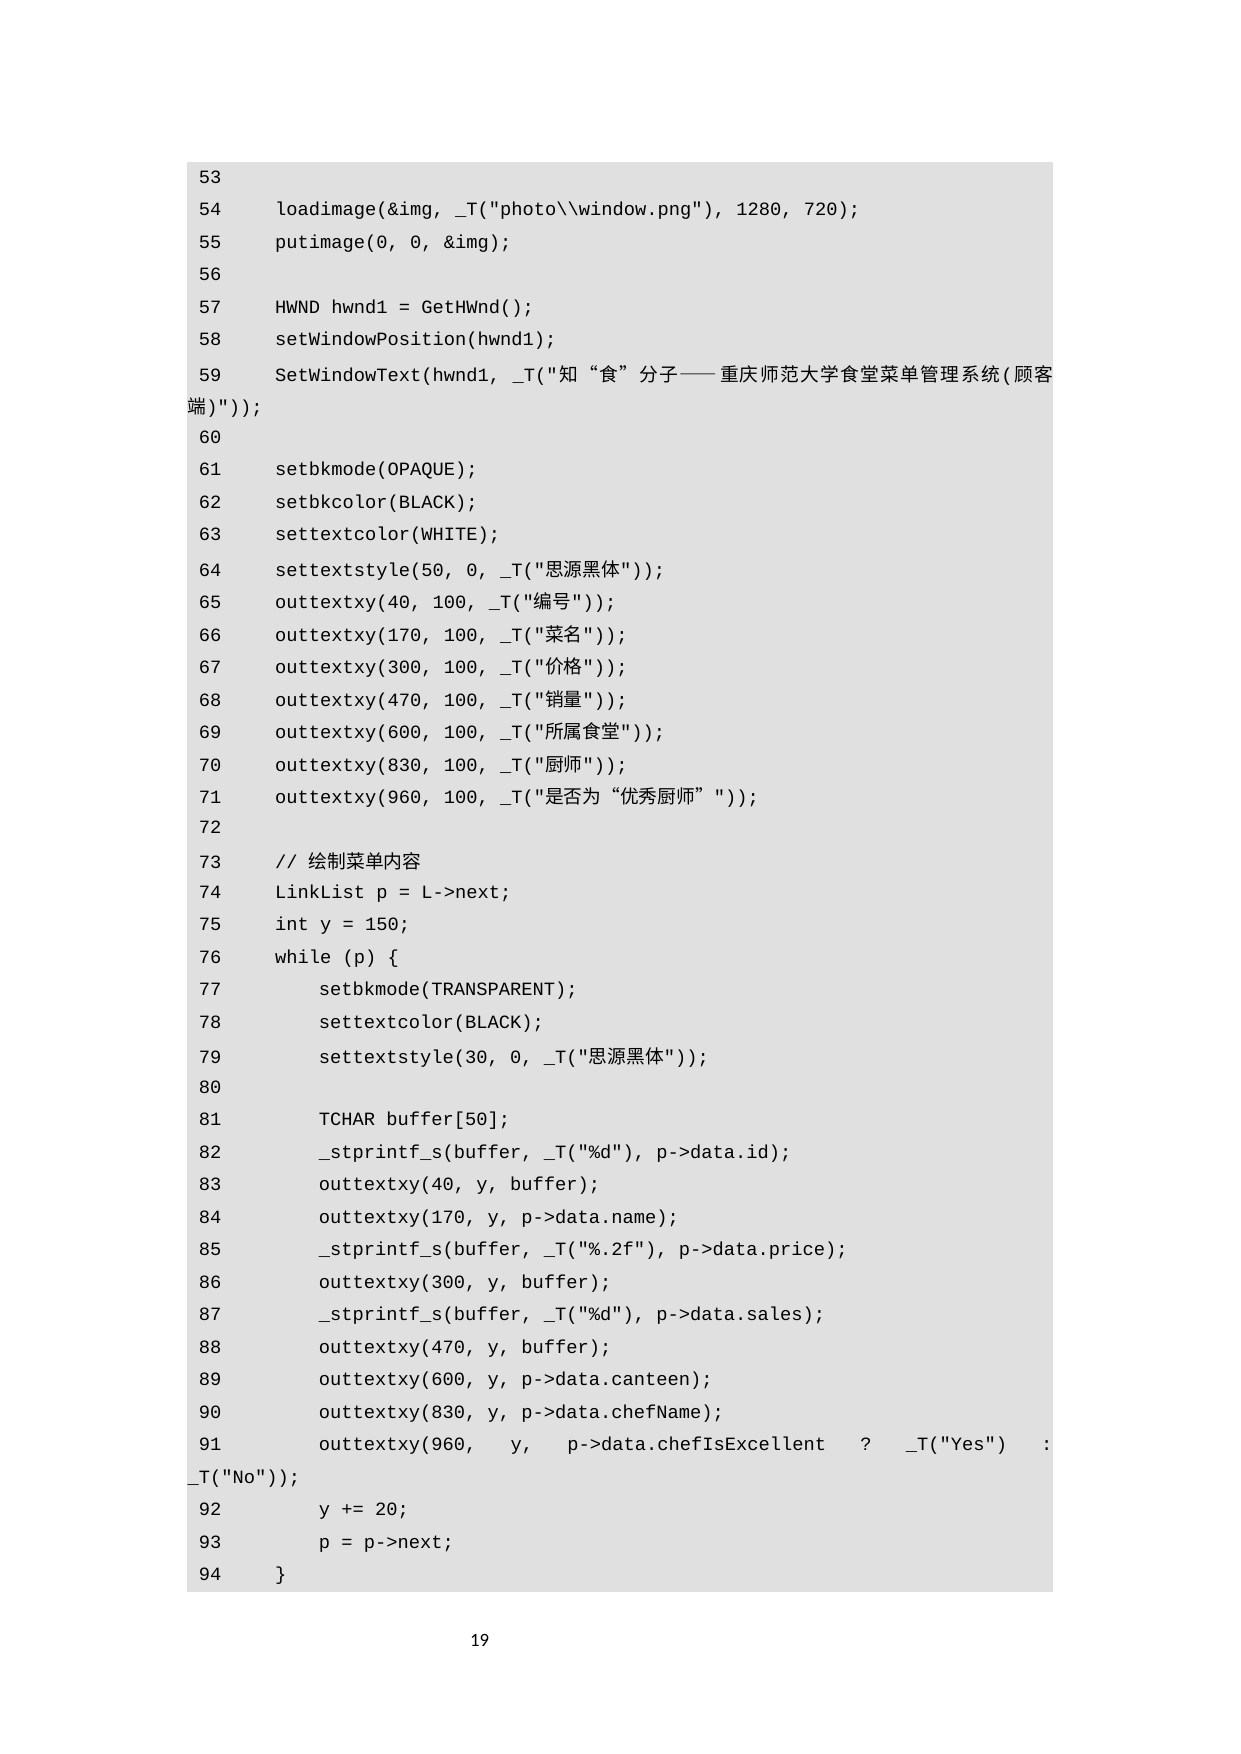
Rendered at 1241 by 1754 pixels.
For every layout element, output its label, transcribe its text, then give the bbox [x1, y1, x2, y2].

list outtextxy(830, 100, _T("厨师")); [187, 747, 1053, 779]
list setbkmode(OPAQUE); [187, 454, 1053, 487]
list y += 20; [187, 1494, 1053, 1527]
list outtextxy(470, 100, _T("销量")); [187, 682, 1053, 714]
list setbkmode(TRANSPARENT); [187, 974, 1053, 1007]
list outtextxy(830, y, p->data.chefName); [187, 1397, 1053, 1429]
list outtextxy(960, y, p->data.chefIsExcellent ? _T("Yes") : _T("No")); [187, 1429, 1053, 1494]
list TCHAR buffer[50]; [187, 1104, 1053, 1137]
list int y = 150; [187, 909, 1053, 942]
list _stprintf_s(buffer, _T("%.2f"), p->data.price); [187, 1234, 1053, 1267]
list settextstyle(30, 0, _T("思源黑体")); [187, 1039, 1053, 1072]
list _stprintf_s(buffer, _T("%d"), p->data.id); [187, 1137, 1053, 1169]
list setWindowPosition(hwnd1); [187, 324, 1053, 357]
list outtextxy(170, 100, _T("菜名")); [187, 617, 1053, 649]
list SetWindowText(hwnd1, _T("知“食”分子——重庆师范大学食堂菜单管理系统(顾客端)")); [187, 357, 1053, 422]
list settextstyle(50, 0, _T("思源黑体")); [187, 552, 1053, 584]
list outtextxy(300, 100, _T("价格")); [187, 649, 1053, 682]
list outtextxy(600, y, p->data.canteen); [187, 1364, 1053, 1397]
list outtextxy(960, 100, _T("是否为“优秀厨师”")); [187, 779, 1053, 812]
list outtextxy(470, y, buffer); [187, 1332, 1053, 1364]
list LinkList p = L->next; [187, 877, 1053, 909]
list _stprintf_s(buffer, _T("%d"), p->data.sales); [187, 1299, 1053, 1332]
list putimage(0, 0, &img); [187, 227, 1053, 259]
list settextcolor(WHITE); [187, 519, 1053, 552]
list outtextxy(170, y, p->data.name); [187, 1202, 1053, 1234]
list setbkcolor(BLACK); [187, 487, 1053, 519]
list p = p->next; [187, 1527, 1053, 1559]
list // 绘制菜单内容 [187, 844, 1053, 877]
list HWND hwnd1 = GetHWnd(); [187, 292, 1053, 324]
list loadimage(&img, _T("photo\\window.png"), 1280, 720); [187, 194, 1053, 227]
list outtextxy(40, y, buffer); [187, 1169, 1053, 1202]
list outtextxy(40, 100, _T("编号")); [187, 584, 1053, 617]
list } [187, 1559, 1053, 1592]
list outtextxy(600, 100, _T("所属食堂")); [187, 714, 1053, 747]
list while (p) { [187, 942, 1053, 974]
list settextcolor(BLACK); [187, 1007, 1053, 1039]
list outtextxy(300, y, buffer); [187, 1267, 1053, 1299]
